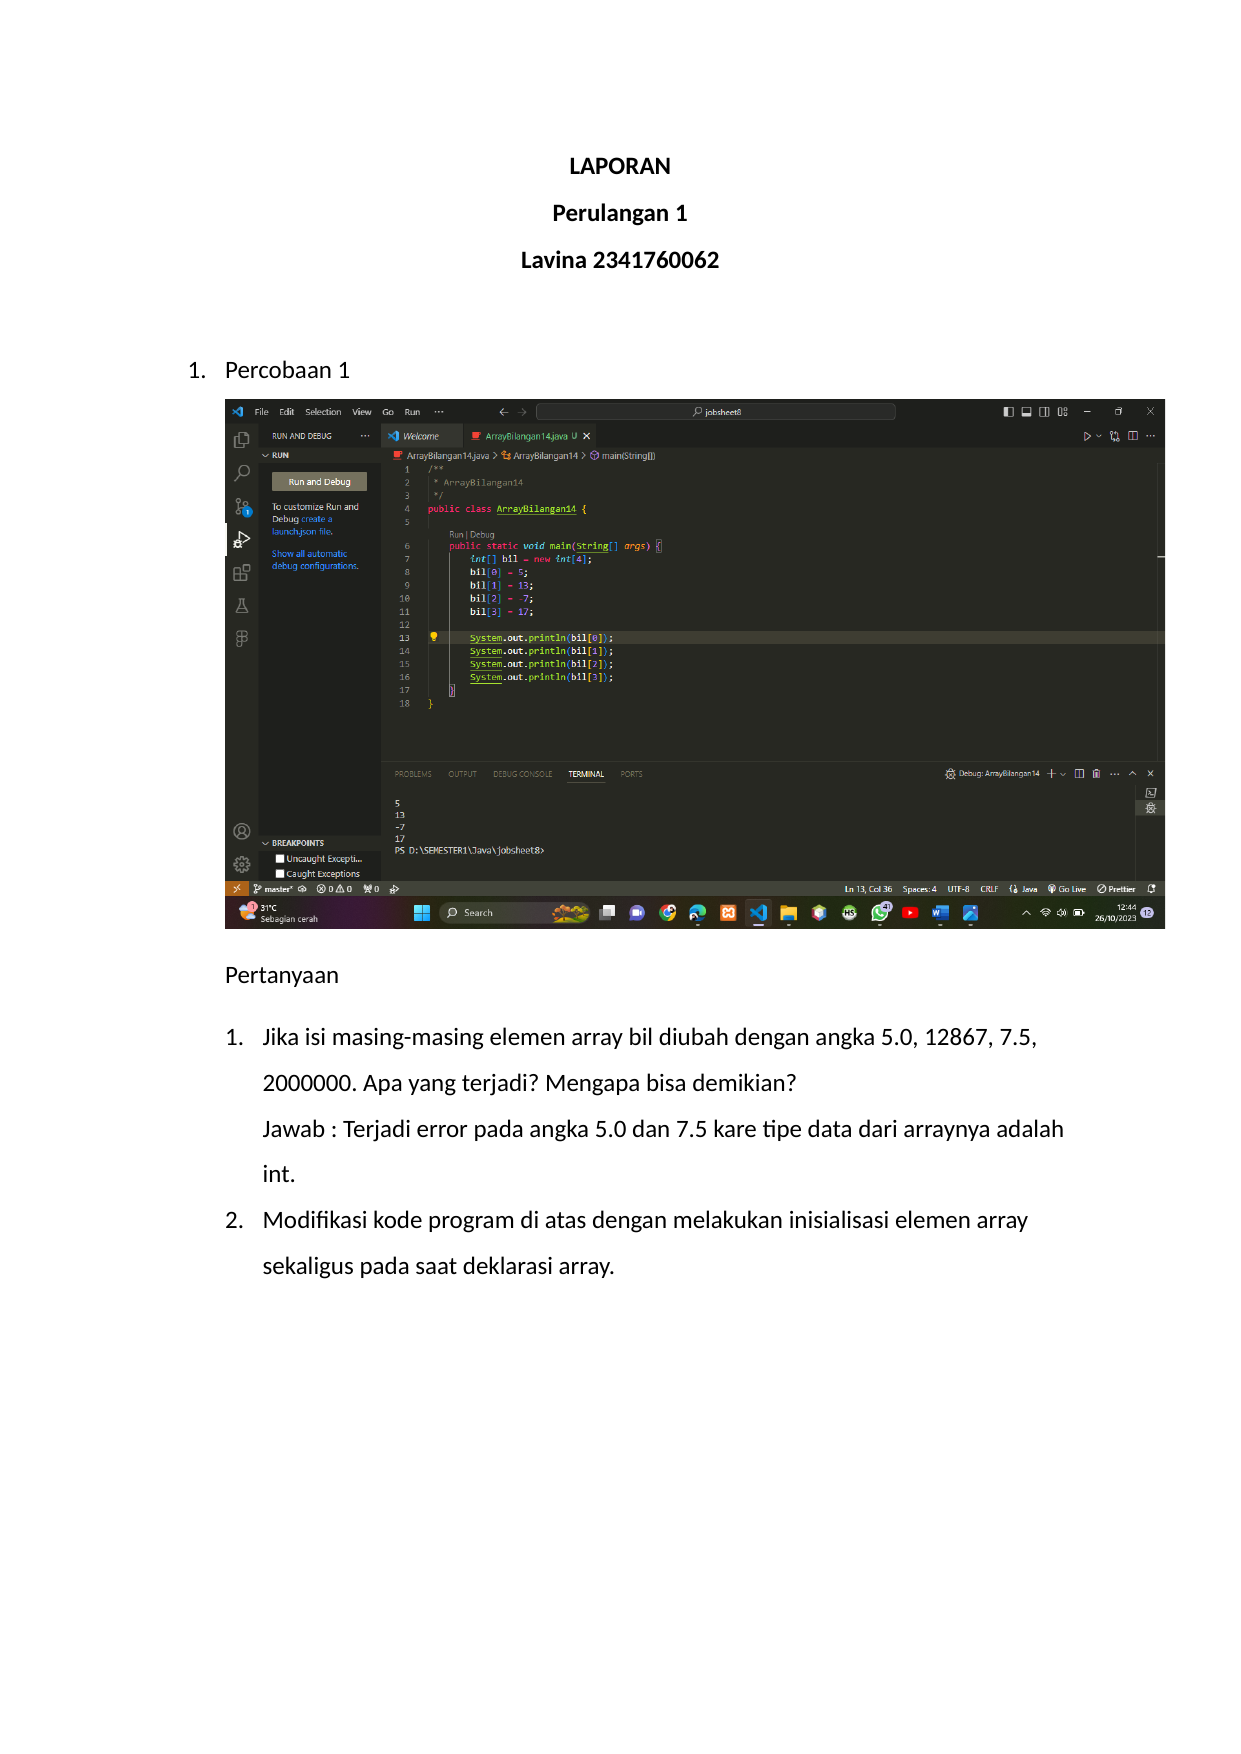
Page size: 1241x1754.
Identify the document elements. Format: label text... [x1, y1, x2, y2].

picture [225, 399, 1166, 929]
list Jawab : Terjadi error pada angka 5.0 dan 7.5 kare tipe data dari arraynya adalah int. [262, 1113, 1090, 1189]
text Perulangan 1 [150, 197, 1090, 228]
list Modifikasi kode program di atas dengan melakukan inisialisasi elemen array sekaligus pada saat deklarasi array. [225, 1204, 1090, 1281]
text Lavina 2341760062 [150, 244, 1090, 275]
list Percobaan 1 [187, 354, 1090, 384]
text LAPORAN [150, 150, 1090, 181]
list Jika isi masing-masing elemen array bil diubah dengan angka 5.0, 12867, 7.5, 2000000. Apa yang terjadi? Mengapa bisa demikian? [225, 1021, 1090, 1098]
text Pertanyaan [150, 959, 1090, 989]
